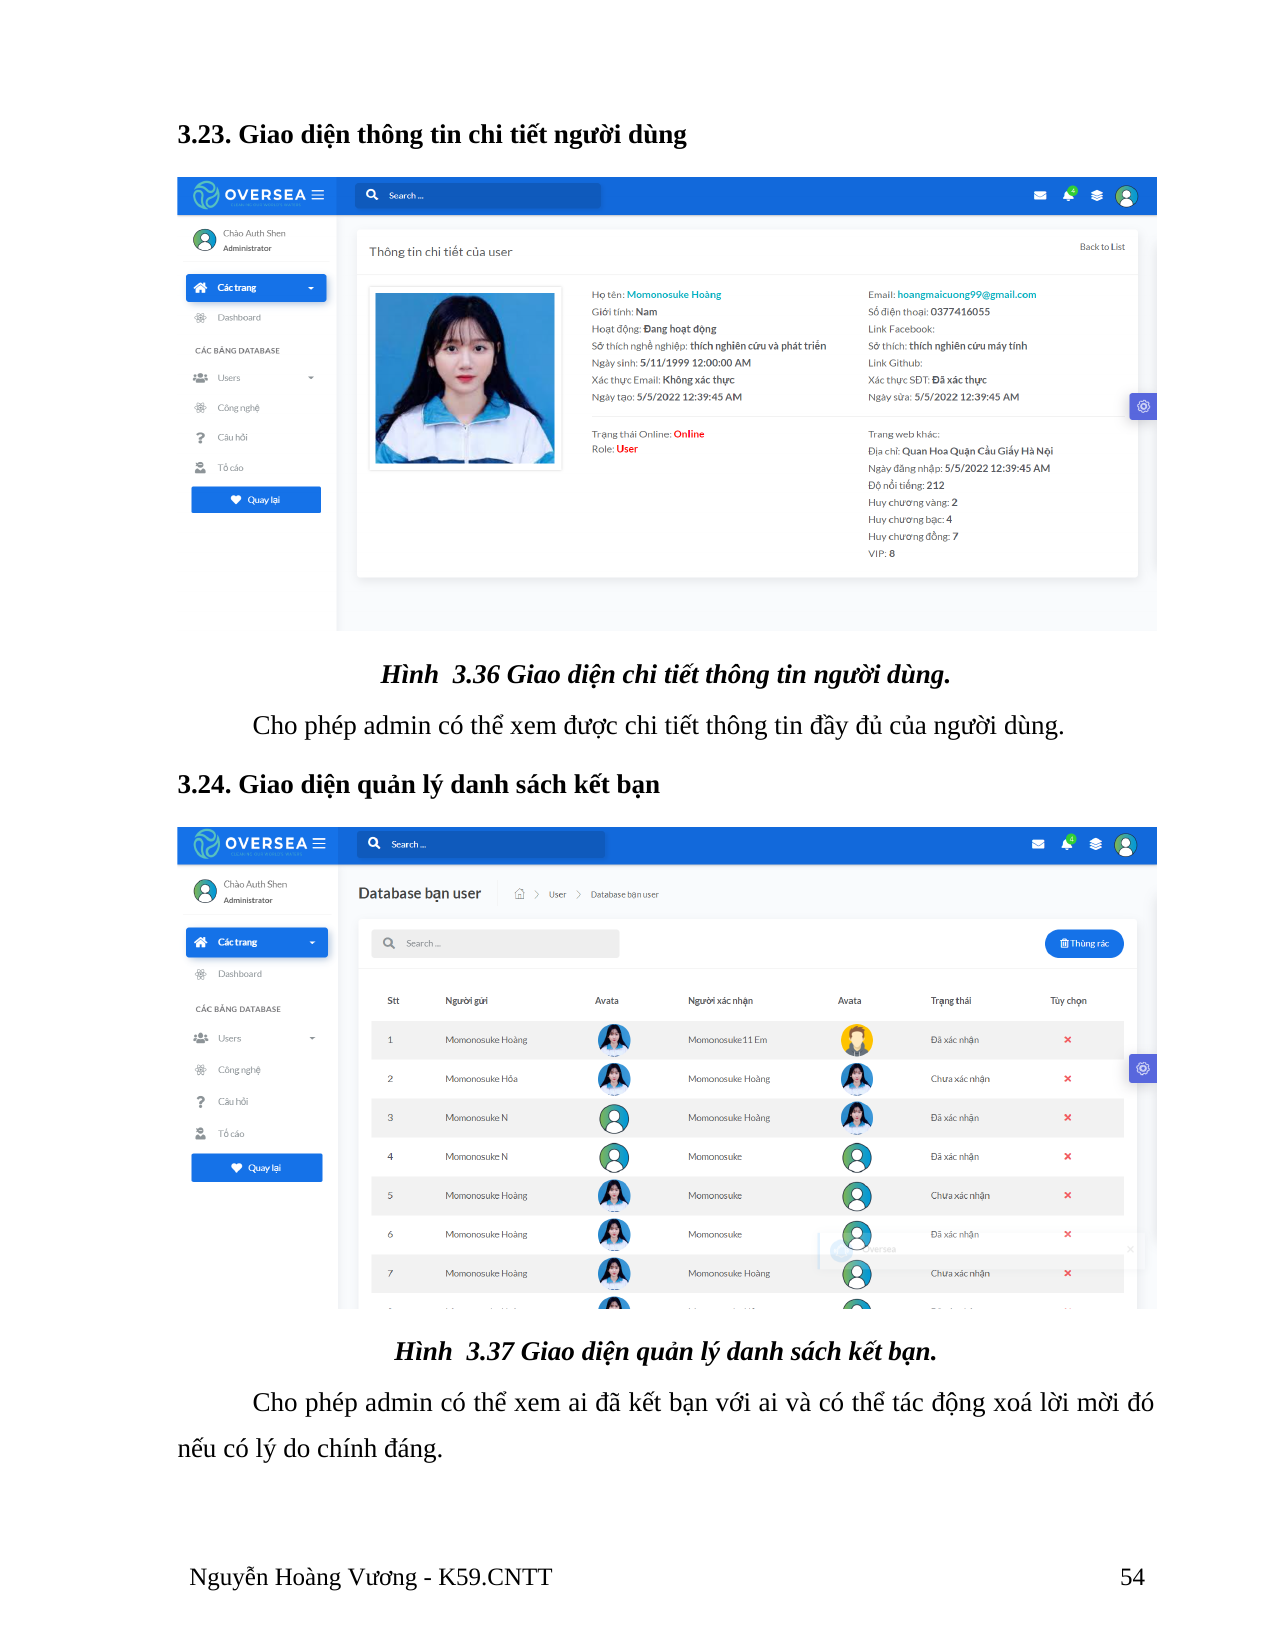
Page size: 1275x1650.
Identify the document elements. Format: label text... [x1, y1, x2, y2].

text Cho phép admin có thể xem ai đã kết bạn với ai và có thể tác động xoá lời mời đó nếu có lý do chính đáng. [177, 1386, 1157, 1464]
picture [177, 827, 1157, 1309]
text Cho phép admin có thể xem được chi tiết thông tin đầy đủ của người dùng. [177, 709, 1157, 740]
subtitle Giao diện thông tin chi tiết người dùng [177, 118, 1157, 149]
subtitle Giao diện quản lý danh sách kết bạn [177, 768, 1157, 799]
picture [177, 177, 1157, 631]
